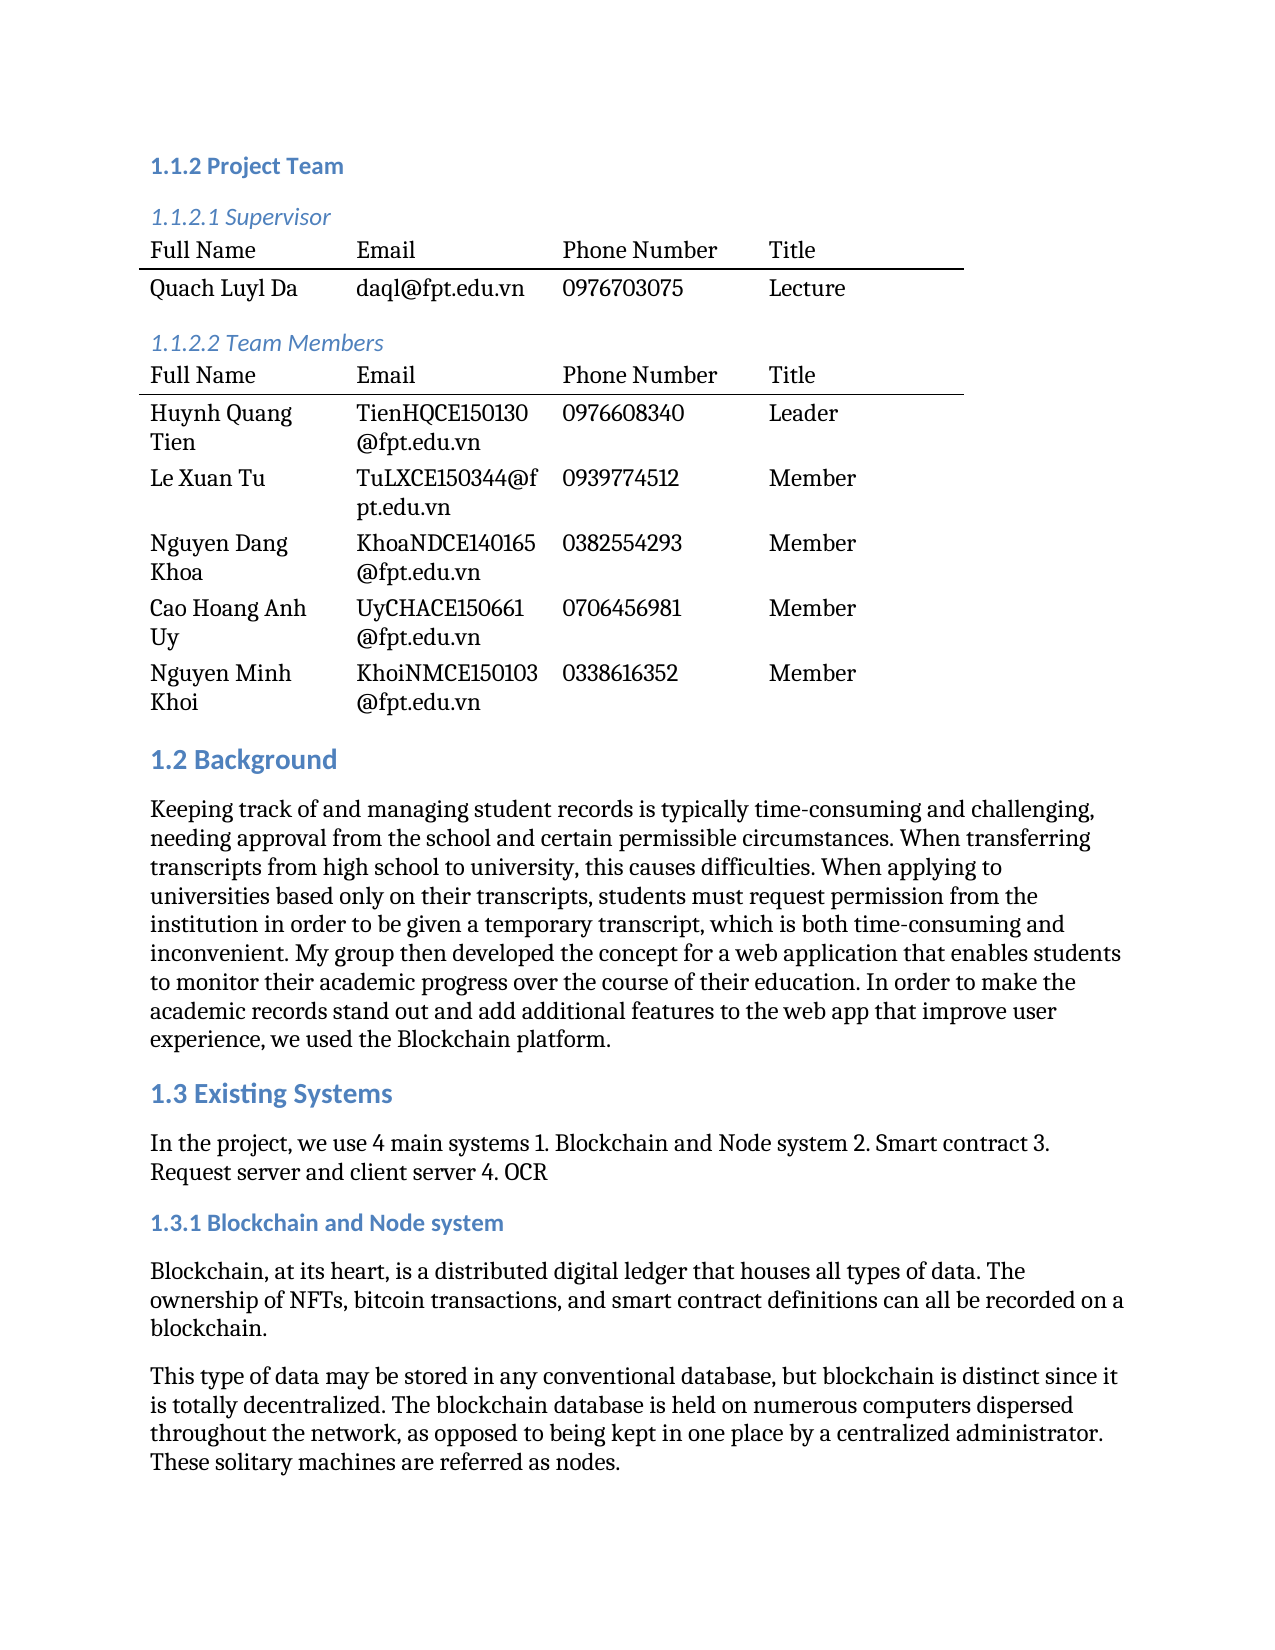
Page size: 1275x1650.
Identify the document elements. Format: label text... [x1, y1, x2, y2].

text In the project, we use 4 main systems 1. Blockchain and Node system 2. Smart contract 3. Request server and client server 4. OCR [150, 1129, 1125, 1187]
table_cell 0338616352 [551, 655, 757, 720]
subtitle 1.1.2 Project Team [150, 150, 1125, 181]
subtitle 1.1.2.1 Supervisor [150, 201, 1125, 232]
table_cell Huynh Quang Tien [139, 395, 345, 460]
subtitle 1.3 Existing Systems [150, 1075, 1125, 1111]
table_cell Member [758, 655, 964, 720]
table_header Title [758, 232, 964, 268]
table_header Title [758, 357, 964, 393]
table_cell Cao Hoang Anh Uy [139, 590, 345, 655]
table_header Phone Number [551, 357, 757, 393]
subtitle 1.1.2.2 Team Members [150, 327, 1125, 357]
table_cell TuLXCE150344@fpt.edu.vn [345, 460, 551, 525]
table_cell KhoaNDCE140165@fpt.edu.vn [345, 525, 551, 590]
text This type of data may be stored in any conventional database, but blockchain is distinct since it is totally decentralized. The blockchain database is held on numerous computers dispersed throughout the network, as opposed to being kept in one place by a centralized administrator. These solitary machines are referred as nodes. [150, 1362, 1125, 1477]
table_cell Member [758, 590, 964, 655]
table_cell Nguyen Dang Khoa [139, 525, 345, 590]
table_header Email [345, 232, 551, 268]
table_cell 0706456981 [551, 590, 757, 655]
table_header Full Name [139, 357, 345, 393]
table_cell 0382554293 [551, 525, 757, 590]
table_cell Member [758, 525, 964, 590]
table_cell 0976608340 [551, 395, 757, 460]
table_cell Member [758, 460, 964, 525]
table_cell Nguyen Minh Khoi [139, 655, 345, 720]
table_header Phone Number [551, 232, 757, 268]
table_cell TienHQCE150130@fpt.edu.vn [345, 395, 551, 460]
table_header Email [345, 357, 551, 393]
table_cell daql@fpt.edu.vn [345, 270, 551, 306]
table_cell Lecture [758, 270, 964, 306]
table_cell Leader [758, 395, 964, 460]
table_cell 0976703075 [551, 270, 757, 306]
table_cell Le Xuan Tu [139, 460, 345, 525]
text Keeping track of and managing student records is typically time-consuming and challenging, needing approval from the school and certain permissible circumstances. When transferring transcripts from high school to university, this causes difficulties. When applying to universities based only on their transcripts, students must request permission from the institution in order to be given a temporary transcript, which is both time-consuming and inconvenient. My group then developed the concept for a web application that enables students to monitor their academic progress over the course of their education. In order to make the academic records stand out and add additional features to the web app that improve user experience, we used the Blockchain platform. [150, 795, 1125, 1054]
text Blockchain, at its heart, is a distributed digital ledger that houses all types of data. The ownership of NFTs, bitcoin transactions, and smart contract definitions can all be recorded on a blockchain. [150, 1257, 1125, 1343]
subtitle 1.3.1 Blockchain and Node system [150, 1208, 1125, 1238]
table_cell KhoiNMCE150103@fpt.edu.vn [345, 655, 551, 720]
subtitle 1.2 Background [150, 741, 1125, 777]
table_cell 0939774512 [551, 460, 757, 525]
table_cell Quach Luyl Da [139, 270, 345, 306]
table_header Full Name [139, 232, 345, 268]
table_cell UyCHACE150661@fpt.edu.vn [345, 590, 551, 655]
